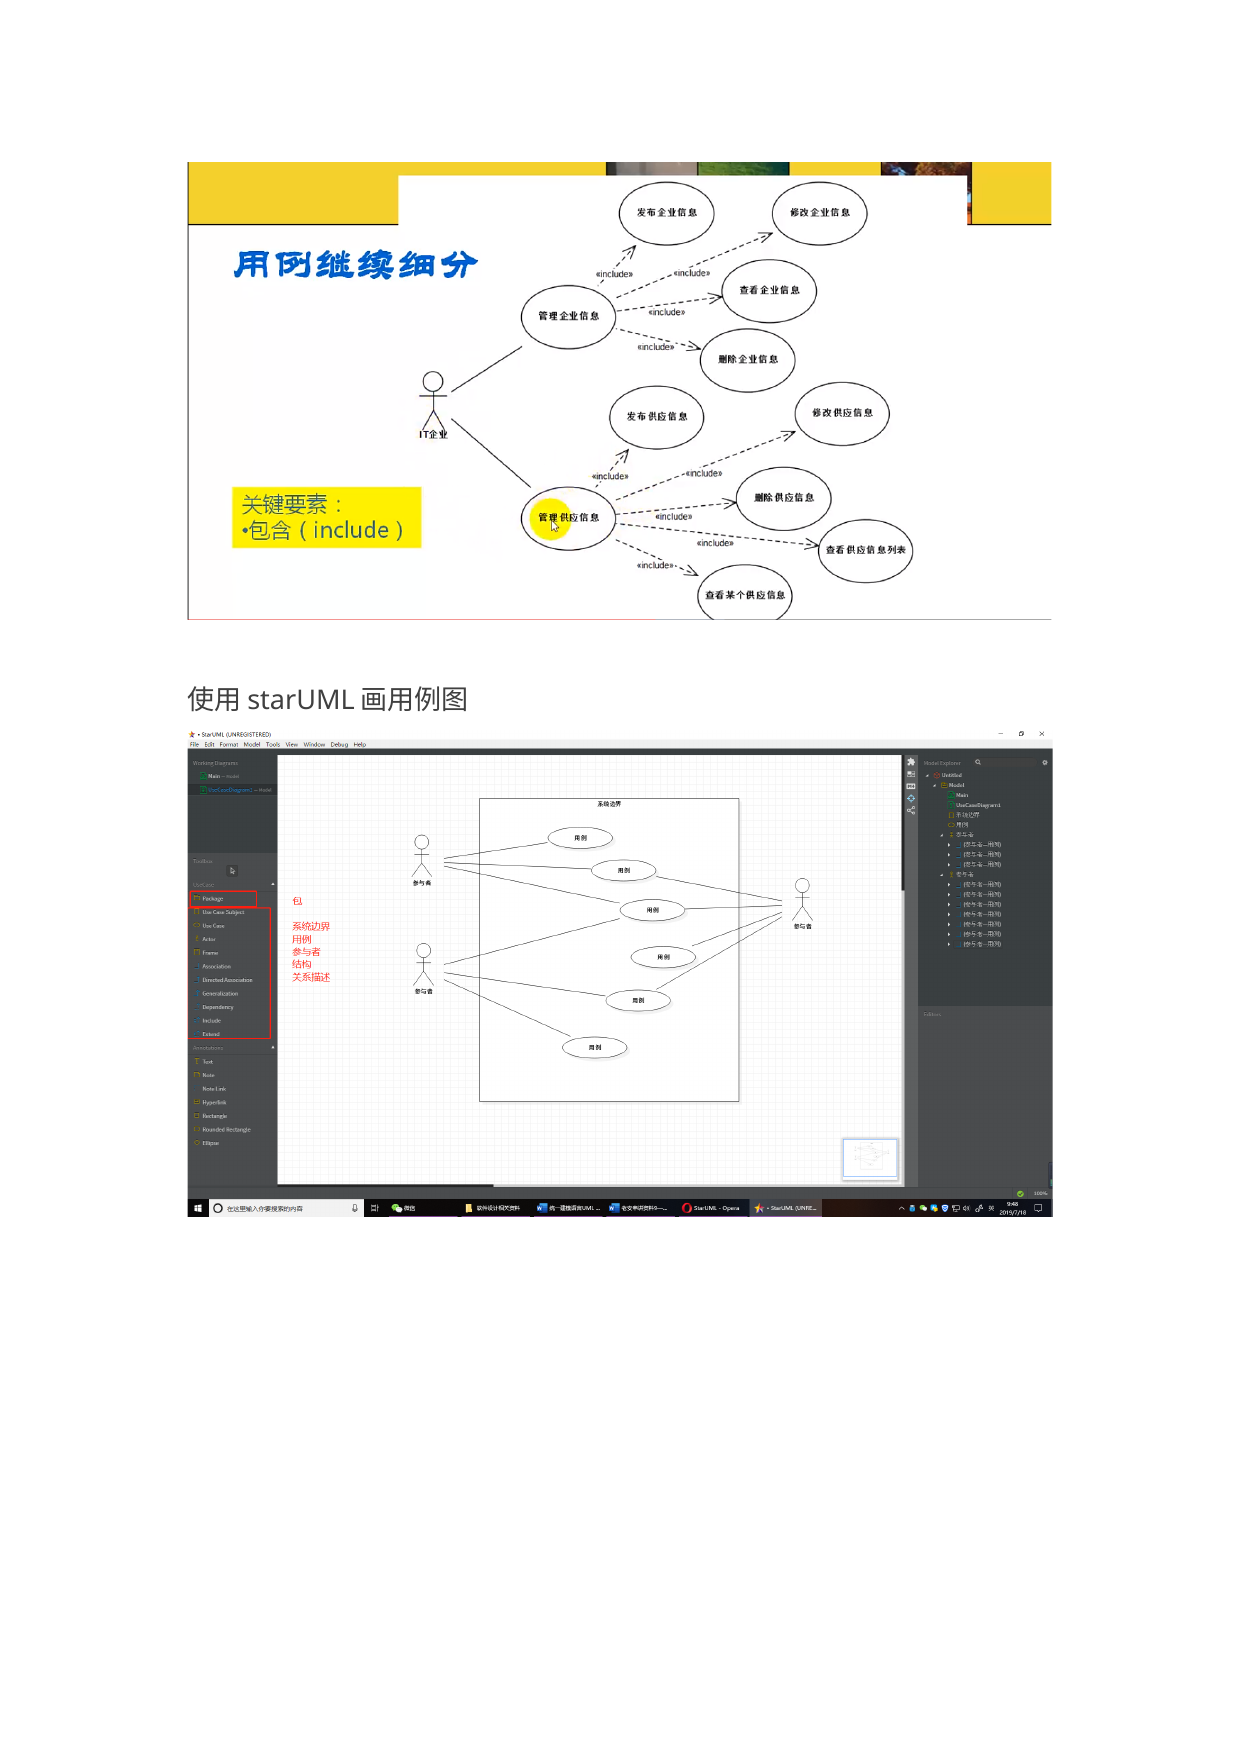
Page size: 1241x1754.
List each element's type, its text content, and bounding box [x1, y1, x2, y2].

picture [187, 730, 1053, 1217]
subtitle 使用starUML画用例图 [187, 665, 1053, 730]
picture [187, 162, 1052, 620]
